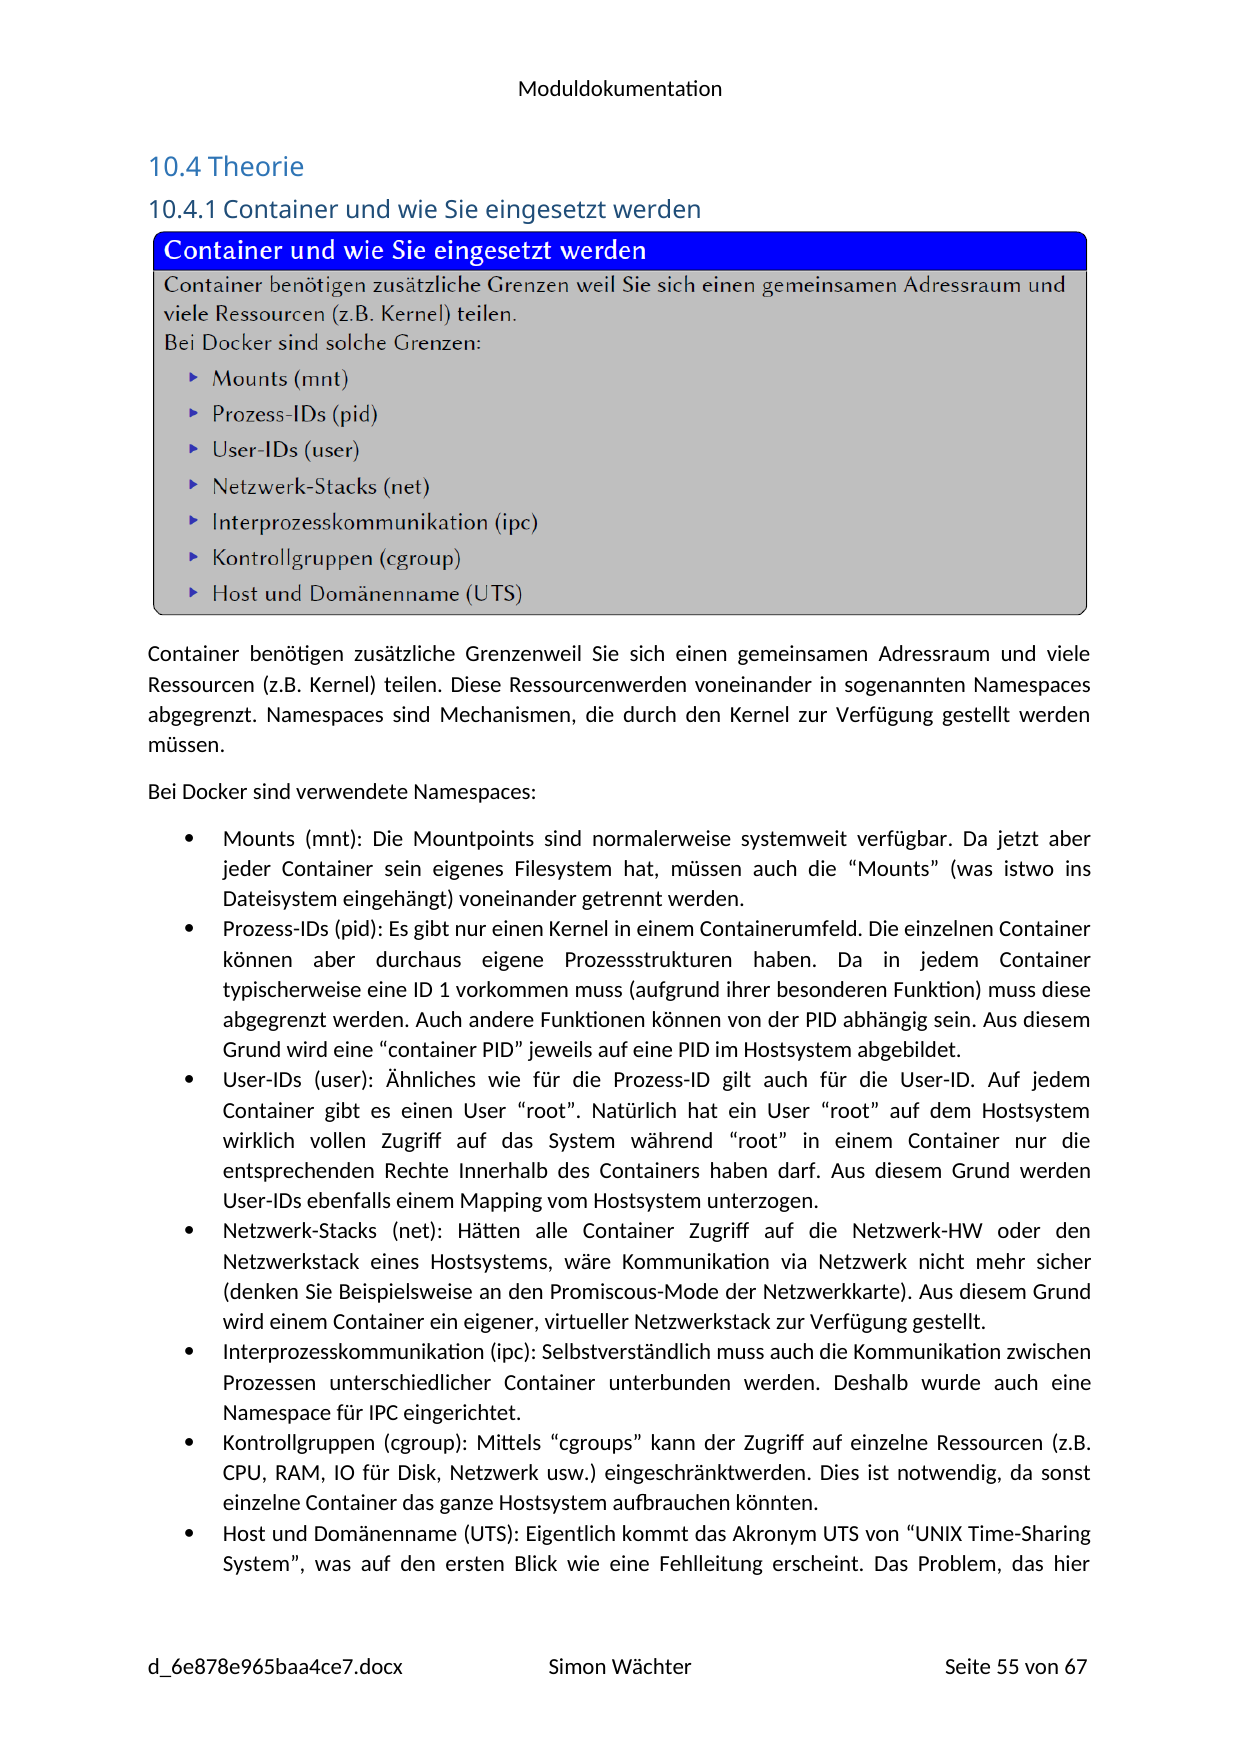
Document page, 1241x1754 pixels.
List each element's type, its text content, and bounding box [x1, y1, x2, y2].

list User-IDs (user): Ähnliches wie für die Prozess-ID gilt auch für die User-ID. Auf jedem Container gibt es einen User “root”. Natürlich hat ein User “root” auf dem Hostsystem wirklich vollen Zugriff auf das System während “root” in einem Container nur die entsprechenden Rechte Innerhalb des Containers haben darf. Aus diesem Grund werden User-IDs ebenfalls einem Mapping vom Hostsystem unterzogen. [185, 1066, 1093, 1214]
subtitle Container und wie Sie eingesetzt werden [148, 192, 1093, 226]
list Kontrollgruppen (cgroup): Mittels “cgroups” kann der Zugriff auf einzelne Ressourcen (z.B. CPU, RAM, IO für Disk, Netzwerk usw.) eingeschränktwerden. Dies ist notwendig, da sonst einzelne Container das ganze Hostsystem aufbrauchen könnten. [185, 1428, 1093, 1516]
list Netzwerk-Stacks (net): Hätten alle Container Zugriff auf die Netzwerk-HW oder den Netzwerkstack eines Hostsystems, wäre Kommunikation via Netzwerk nicht mehr sicher (denken Sie Beispielsweise an den Promiscous-Mode der Netzwerkkarte). Aus diesem Grund wird einem Container ein eigener, virtueller Netzwerkstack zur Verfügung gestellt. [185, 1217, 1093, 1335]
list Mounts (mnt): Die Mountpoints sind normalerweise systemweit verfügbar. Da jetzt aber jeder Container sein eigenes Filesystem hat, müssen auch die “Mounts” (was istwo ins Dateisystem eingehängt) voneinander getrennt werden. [185, 824, 1093, 912]
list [185, 1519, 1093, 1577]
text Container benötigen zusätzliche Grenzenweil Sie sich einen gemeinsamen Adressraum und viele Ressourcen (z.B. Kernel) teilen. Diese Ressourcenwerden voneinander in sogenannten Namespaces abgegrenzt. Namespaces sind Mechanismen, die durch den Kernel zur Verfügung gestellt werden müssen. [148, 639, 1093, 758]
text Bei Docker sind verwendete Namespaces: [148, 777, 1093, 805]
list Prozess-IDs (pid): Es gibt nur einen Kernel in einem Containerumfeld. Die einzelnen Container können aber durchaus eigene Prozessstrukturen haben. Da in jedem Container typischerweise eine ID 1 vorkommen muss (aufgrund ihrer besonderen Funktion) muss diese abgegrenzt werden. Auch andere Funktionen können von der PID abhängig sein. Aus diesem Grund wird eine “container PID” jeweils auf eine PID im Hostsystem abgebildet. [185, 914, 1093, 1063]
subtitle Theorie [148, 148, 1093, 184]
picture [147, 228, 1093, 621]
list Interprozesskommunikation (ipc): Selbstverständlich muss auch die Kommunikation zwischen Prozessen unterschiedlicher Container unterbunden werden. Deshalb wurde auch eine Namespace für IPC eingerichtet. [185, 1337, 1093, 1426]
